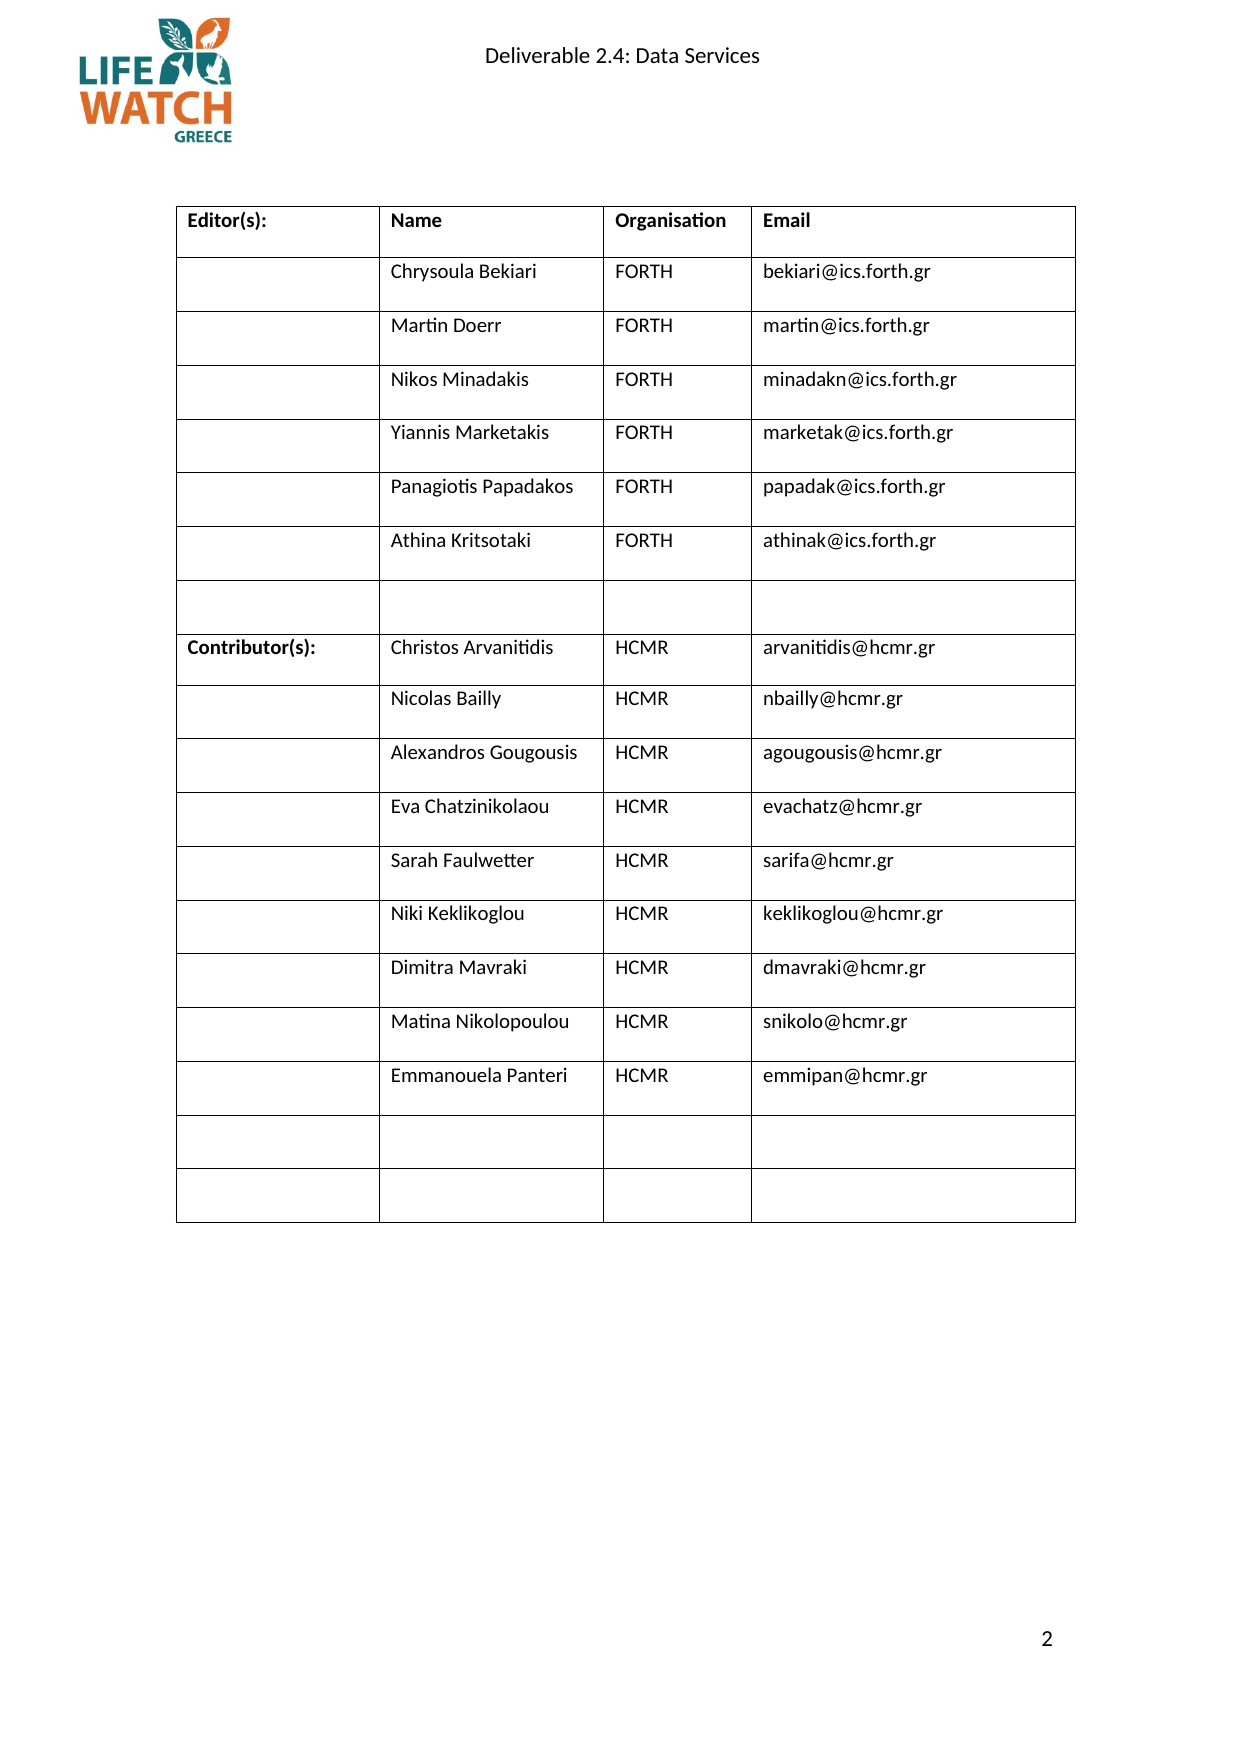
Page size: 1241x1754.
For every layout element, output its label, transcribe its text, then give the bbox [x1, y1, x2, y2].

table_cell FORTH [604, 258, 751, 311]
table_header Name [380, 207, 603, 257]
table_cell HCMR [604, 739, 751, 792]
table_cell [177, 739, 379, 792]
table_header Email [752, 207, 1075, 257]
table_cell agougousis@hcmr.gr [752, 739, 1075, 792]
table_cell [177, 312, 379, 365]
table_cell [177, 420, 379, 472]
table_cell Chrysoula Bekiari [380, 258, 603, 311]
table_cell papadak@ics.forth.gr [752, 473, 1075, 526]
table_cell HCMR [604, 901, 751, 953]
table_cell martin@ics.forth.gr [752, 312, 1075, 365]
table_cell HCMR [604, 793, 751, 846]
table_cell FORTH [604, 366, 751, 418]
table_cell FORTH [604, 420, 751, 472]
table_cell minadakn@ics.forth.gr [752, 366, 1075, 418]
table_cell keklikoglou@hcmr.gr [752, 901, 1075, 953]
table_cell sarifa@hcmr.gr [752, 847, 1075, 899]
table_cell FORTH [604, 527, 751, 580]
table_cell [380, 1116, 603, 1168]
table_cell emmipan@hcmr.gr [752, 1062, 1075, 1114]
table_cell [177, 581, 379, 633]
table_cell Nicolas Bailly [380, 686, 603, 738]
table_cell FORTH [604, 312, 751, 365]
table_header Organisation [604, 207, 751, 257]
table_cell [752, 1169, 1075, 1222]
table_cell arvanitidis@hcmr.gr [752, 635, 1075, 684]
table_cell Alexandros Gougousis [380, 739, 603, 792]
table_cell Nikos Minadakis [380, 366, 603, 418]
table_cell [177, 258, 379, 311]
table_header Editor(s): [177, 207, 379, 257]
table_cell [380, 1169, 603, 1222]
table_cell HCMR [604, 686, 751, 738]
table_cell HCMR [604, 1008, 751, 1061]
table_cell HCMR [604, 847, 751, 899]
table_cell HCMR [604, 635, 751, 684]
table_cell [177, 793, 379, 846]
table_cell Sarah Faulwetter [380, 847, 603, 899]
table_cell Eva Chatzinikolaou [380, 793, 603, 846]
table_cell [177, 1169, 379, 1222]
table_cell [177, 686, 379, 738]
picture [64, 0, 251, 163]
table_cell [177, 1008, 379, 1061]
table_cell [177, 847, 379, 899]
table_cell [177, 1116, 379, 1168]
table_cell [380, 581, 603, 633]
table_cell Emmanouela Panteri [380, 1062, 603, 1114]
table_cell [177, 473, 379, 526]
table_cell snikolo@hcmr.gr [752, 1008, 1075, 1061]
table_cell [604, 1116, 751, 1168]
table_cell Panagiotis Papadakos [380, 473, 603, 526]
table_cell nbailly@hcmr.gr [752, 686, 1075, 738]
table_cell Dimitra Mavraki [380, 954, 603, 1007]
table_cell [604, 581, 751, 633]
table_cell Matina Nikolopoulou [380, 1008, 603, 1061]
table_cell Niki Keklikoglou [380, 901, 603, 953]
table_cell Athina Kritsotaki [380, 527, 603, 580]
table_cell [177, 901, 379, 953]
table_cell [177, 527, 379, 580]
table_cell HCMR [604, 1062, 751, 1114]
table_cell [752, 1116, 1075, 1168]
table_cell [604, 1169, 751, 1222]
table_cell HCMR [604, 954, 751, 1007]
table_cell Contributor(s): [177, 635, 379, 684]
table_cell [177, 1062, 379, 1114]
table_cell marketak@ics.forth.gr [752, 420, 1075, 472]
table_cell bekiari@ics.forth.gr [752, 258, 1075, 311]
table_cell [752, 581, 1075, 633]
table_cell dmavraki@hcmr.gr [752, 954, 1075, 1007]
table_cell FORTH [604, 473, 751, 526]
table_cell [177, 366, 379, 418]
table_cell athinak@ics.forth.gr [752, 527, 1075, 580]
table_cell evachatz@hcmr.gr [752, 793, 1075, 846]
table_cell Yiannis Marketakis [380, 420, 603, 472]
table_cell [177, 954, 379, 1007]
table_cell Christos Arvanitidis [380, 635, 603, 684]
table_cell Martin Doerr [380, 312, 603, 365]
